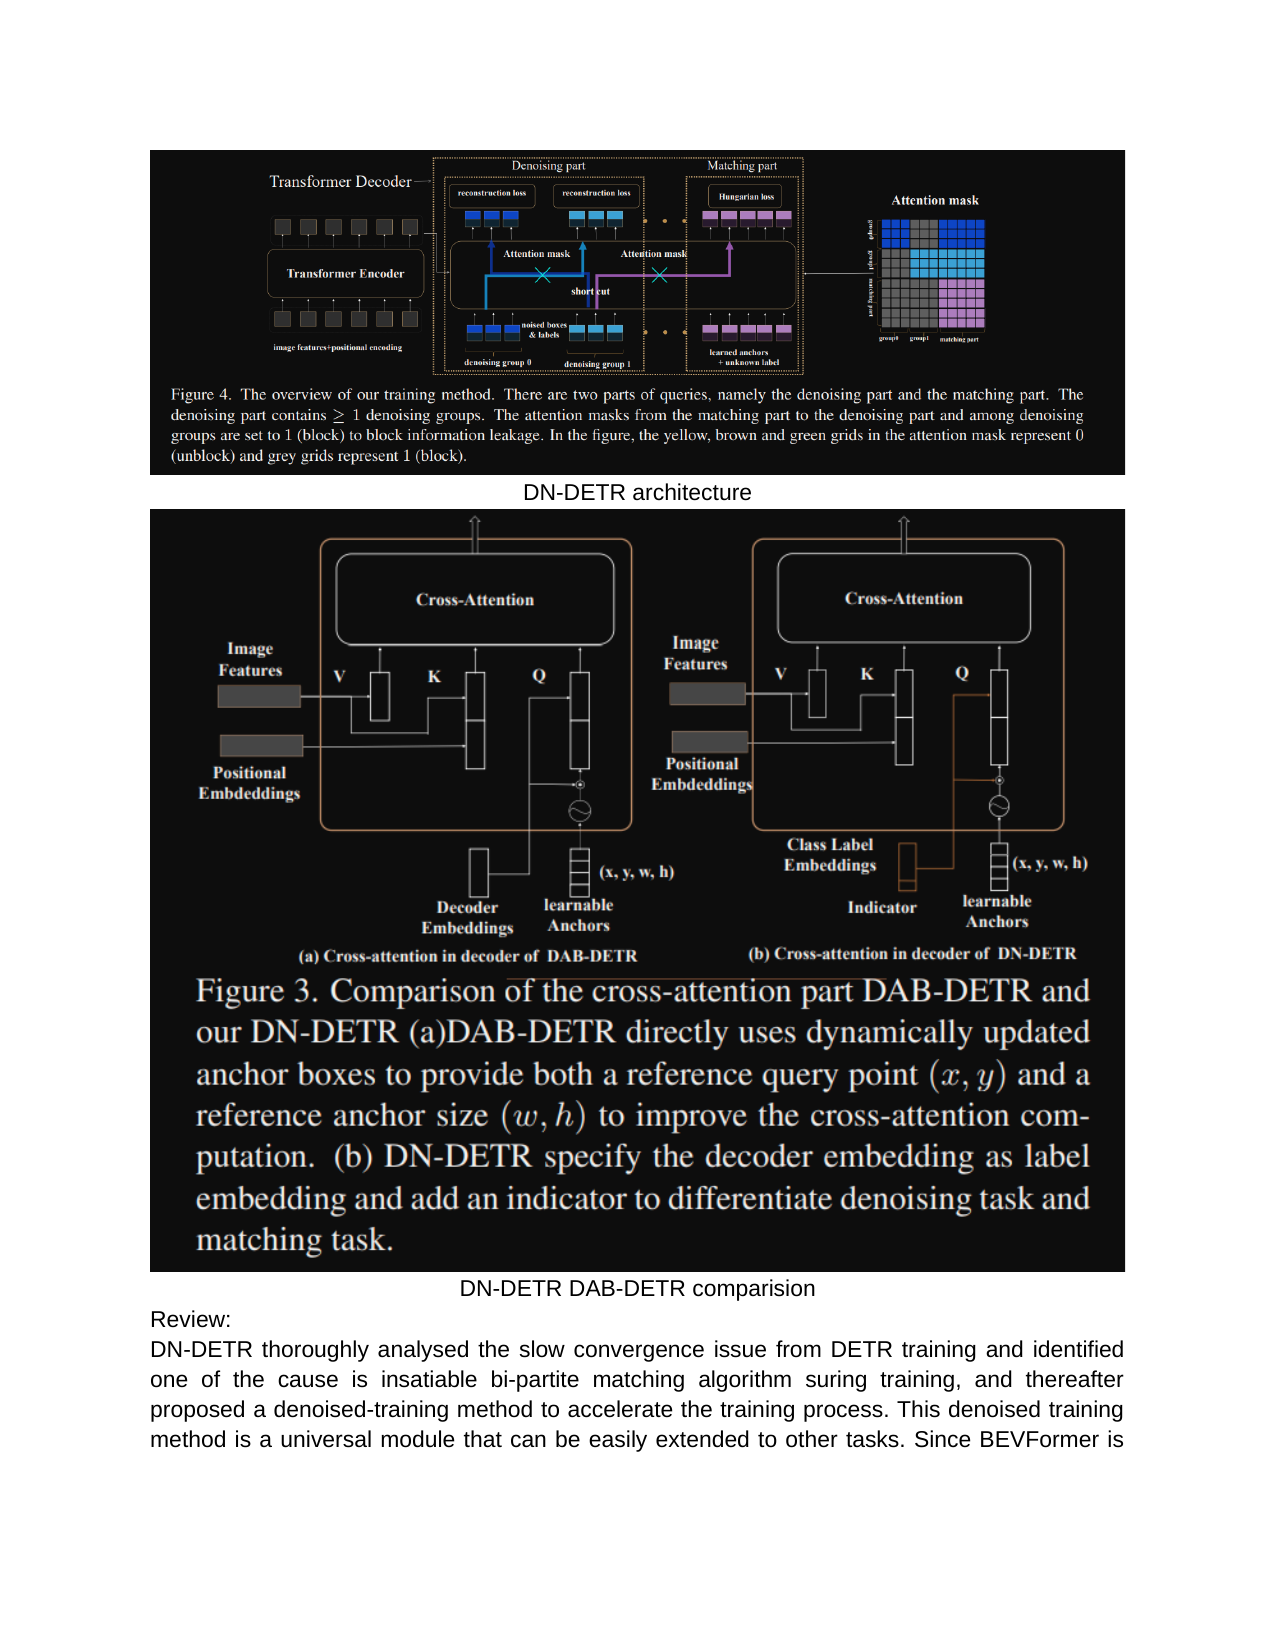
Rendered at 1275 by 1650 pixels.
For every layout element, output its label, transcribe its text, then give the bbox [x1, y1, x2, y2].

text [150, 1336, 1125, 1453]
picture [150, 150, 1125, 475]
text DN-DETR DAB-DETR comparision [150, 1275, 1125, 1302]
text DN-DETR architecture [150, 479, 1125, 505]
text Review: [150, 1306, 1125, 1332]
picture [150, 509, 1125, 1272]
